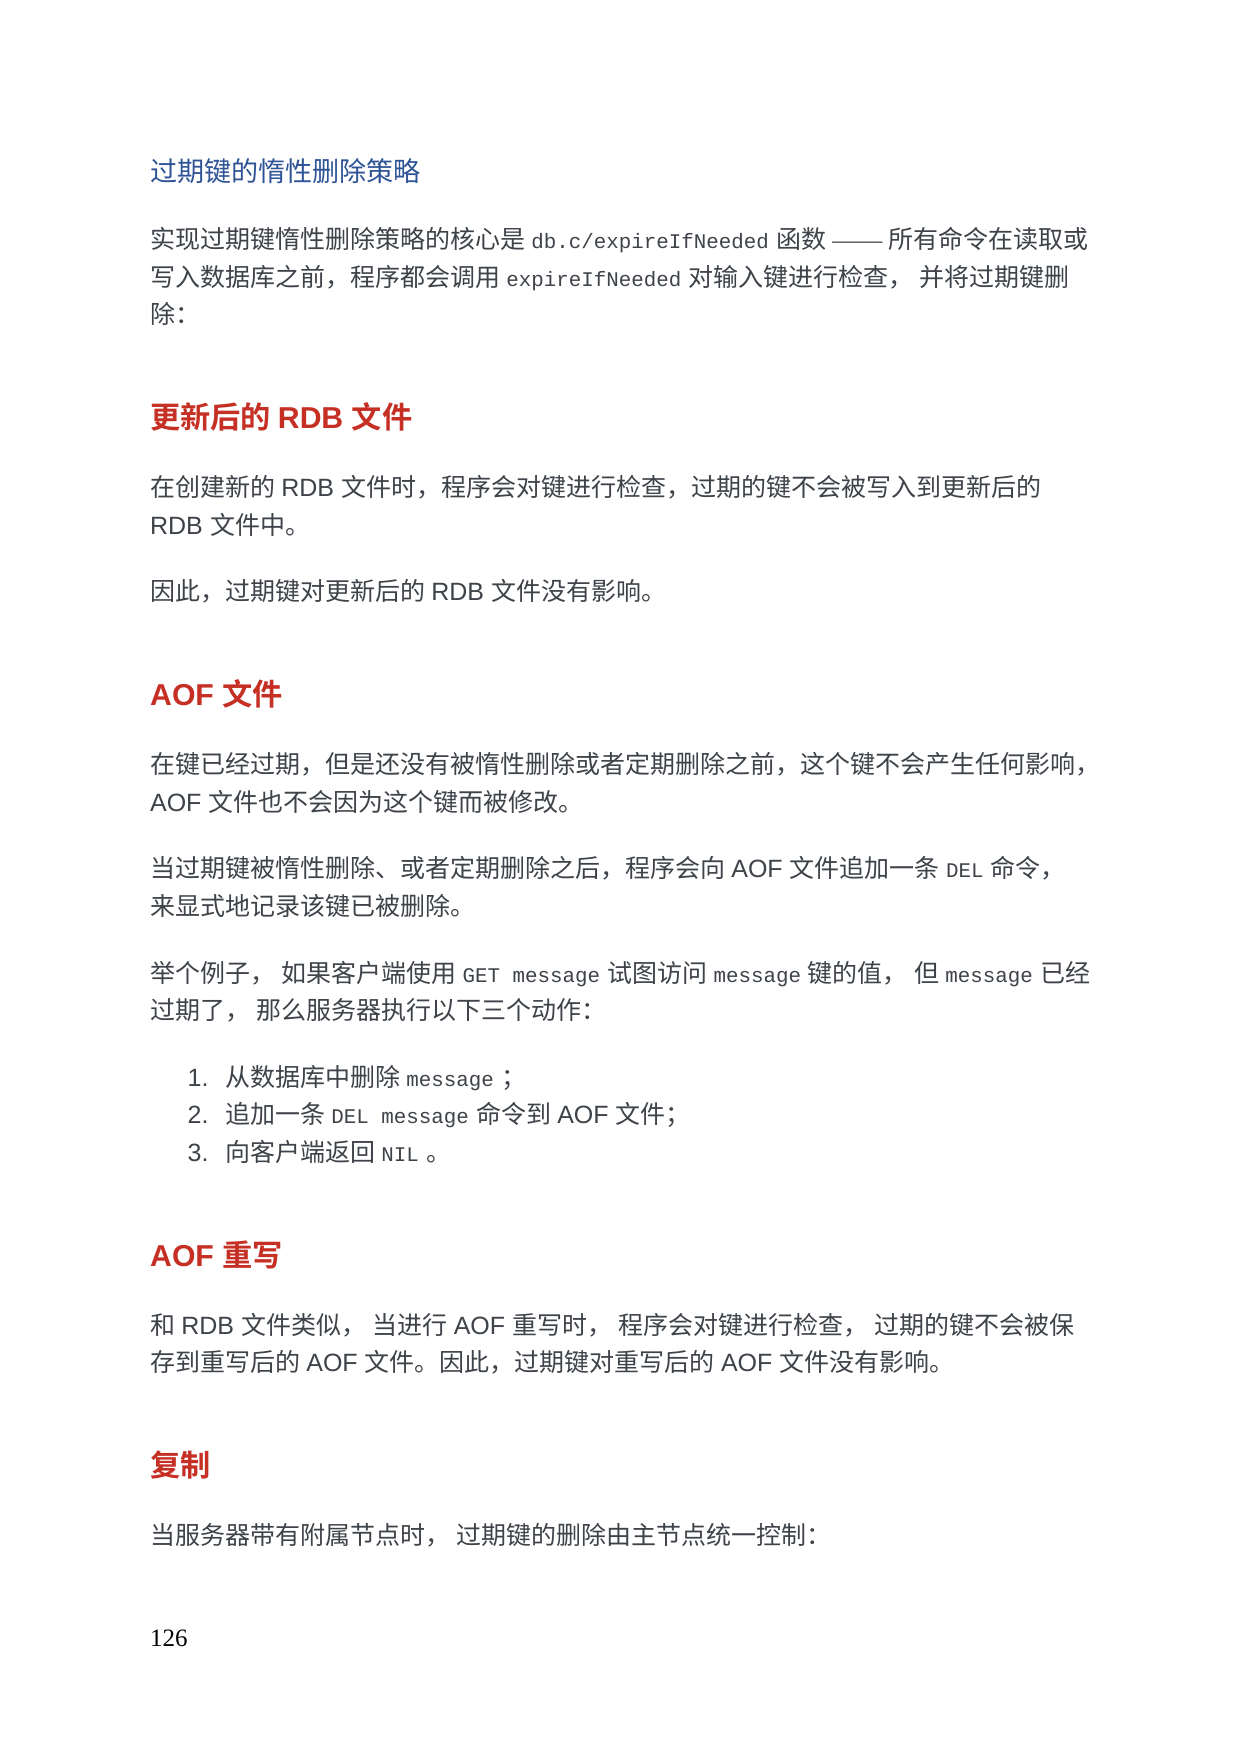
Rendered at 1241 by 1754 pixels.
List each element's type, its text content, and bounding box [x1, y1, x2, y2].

list 追加一条 DEL message 命令到 AOF 文件； [187, 1093, 1090, 1131]
list 向客户端返回 NIL 。 [187, 1131, 1090, 1168]
text 和 RDB 文件类似， 当进行 AOF 重写时， 程序会对键进行检查， 过期的键不会被保存到重写后的 AOF 文件。因此，过期键对重写后的 AOF 文件没有影响。 [150, 1304, 1090, 1379]
subtitle 更新后的 RDB 文件 [150, 393, 1090, 437]
subtitle 复制 [150, 1441, 1090, 1485]
text 实现过期键惰性删除策略的核心是 db.c/expireIfNeeded 函数 —— 所有命令在读取或写入数据库之前，程序都会调用 expireIfNeeded 对输入键进行检查， 并将过期键删除： [150, 218, 1090, 331]
subtitle 过期键的惰性删除策略 [150, 150, 1090, 189]
subtitle AOF 重写 [150, 1231, 1090, 1275]
list 从数据库中删除 message ； [187, 1056, 1090, 1093]
text 在创建新的 RDB 文件时，程序会对键进行检查，过期的键不会被写入到更新后的 RDB 文件中。 [150, 466, 1090, 541]
text 在键已经过期，但是还没有被惰性删除或者定期删除之前，这个键不会产生任何影响，AOF 文件也不会因为这个键而被修改。 [150, 743, 1090, 818]
text 当服务器带有附属节点时， 过期键的删除由主节点统一控制： [150, 1514, 1090, 1552]
subtitle AOF 文件 [150, 671, 1090, 714]
text 因此，过期键对更新后的 RDB 文件没有影响。 [150, 571, 1090, 608]
text 当过期键被惰性删除、或者定期删除之后，程序会向 AOF 文件追加一条 DEL 命令，来显式地记录该键已被删除。 [150, 848, 1090, 923]
text 举个例子， 如果客户端使用 GET message 试图访问 message 键的值， 但 message 已经过期了， 那么服务器执行以下三个动作： [150, 952, 1090, 1027]
